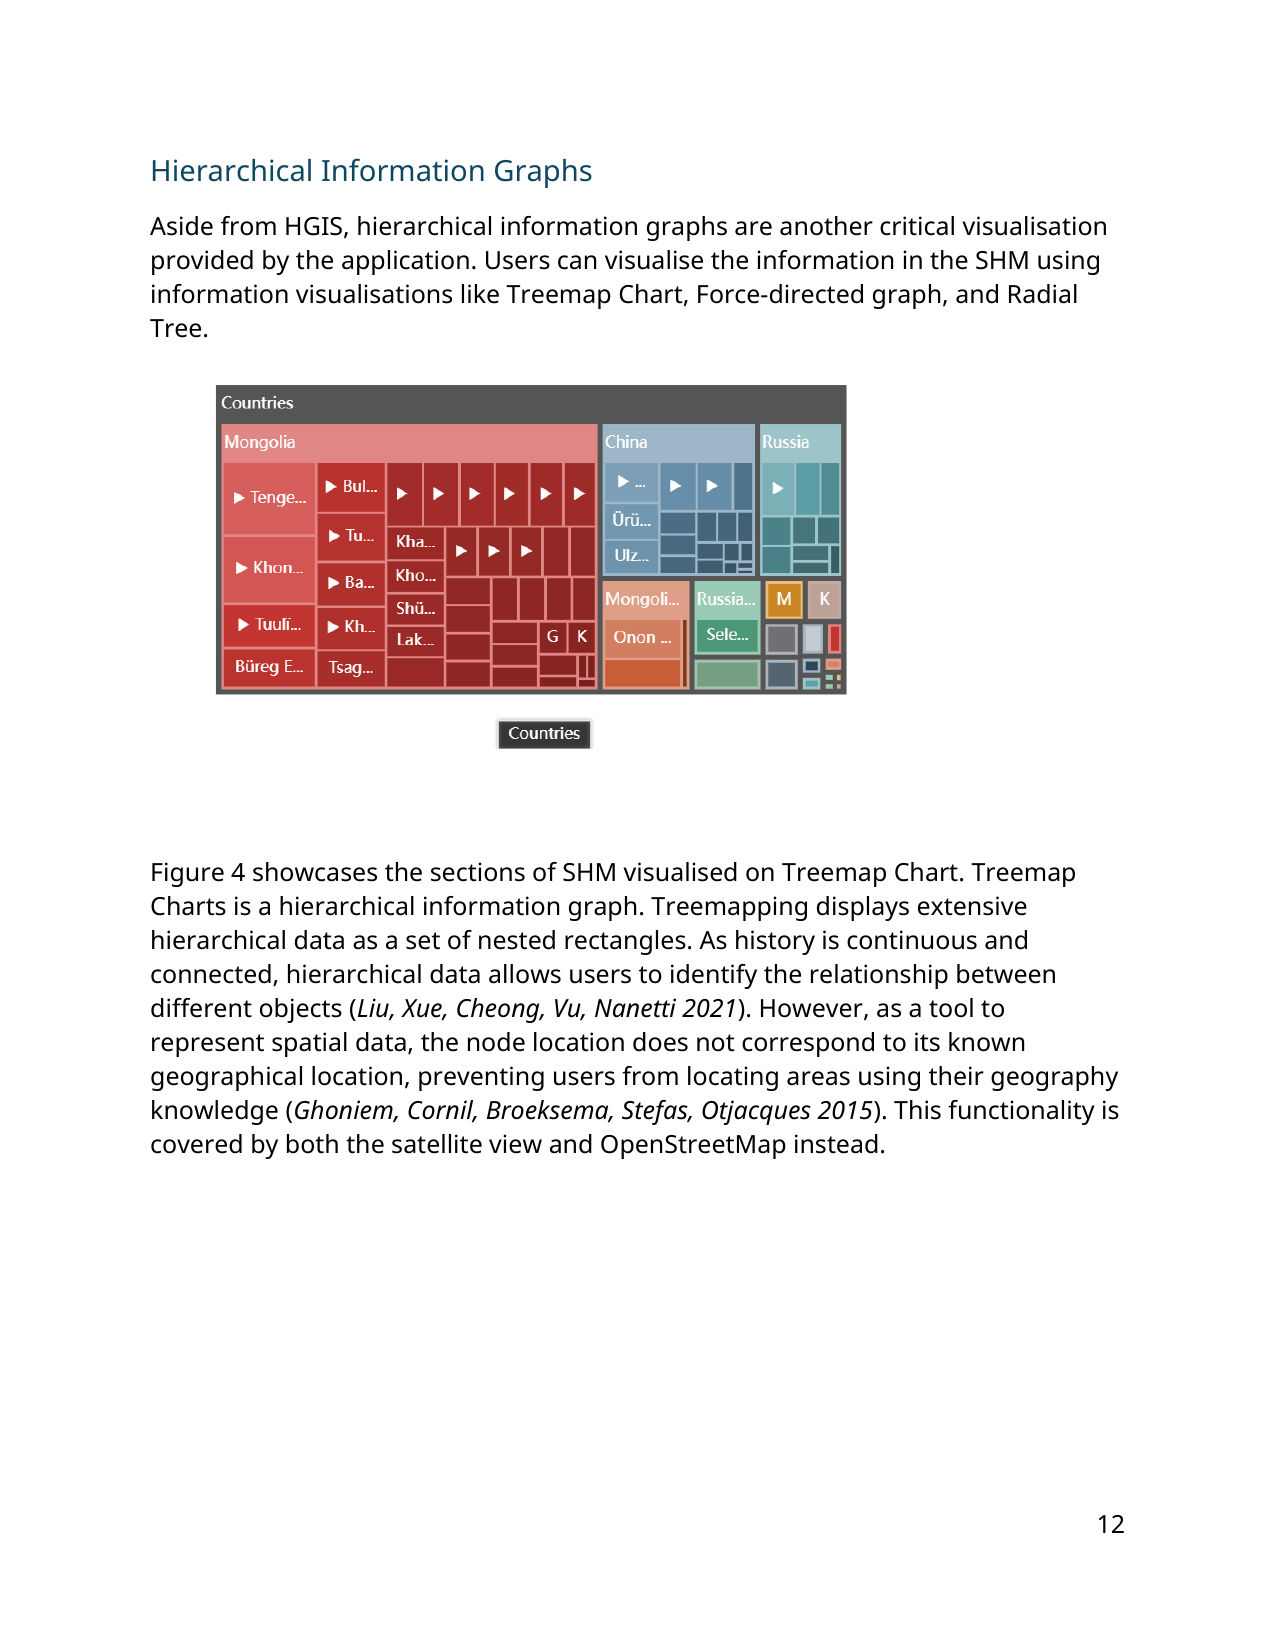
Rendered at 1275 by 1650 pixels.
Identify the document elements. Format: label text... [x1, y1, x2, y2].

picture [150, 363, 938, 749]
text Aside from HGIS, hierarchical information graphs are another critical visualisation provided by the application. Users can visualise the information in the SHM using information visualisations like Treemap Chart, Force-directed graph, and Radial Tree. [150, 208, 1125, 345]
text Figure 4 showcases the sections of SHM visualised on Treemap Chart. Treemap Charts is a hierarchical information graph. Treemapping displays extensive hierarchical data as a set of nested rectangles. As history is continuous and connected, hierarchical data allows users to identify the relationship between different objects (Liu, Xue, Cheong, Vu, Nanetti 2021). However, as a tool to represent spatial data, the node location does not correspond to its known geographical location, preventing users from locating areas using their geography knowledge (Ghoniem, Cornil, Broeksema, Stefas, Otjacques 2015). This functionality is covered by both the satellite view and OpenStreetMap instead. [150, 854, 1125, 1161]
subtitle Hierarchical Information Graphs [150, 150, 1125, 190]
